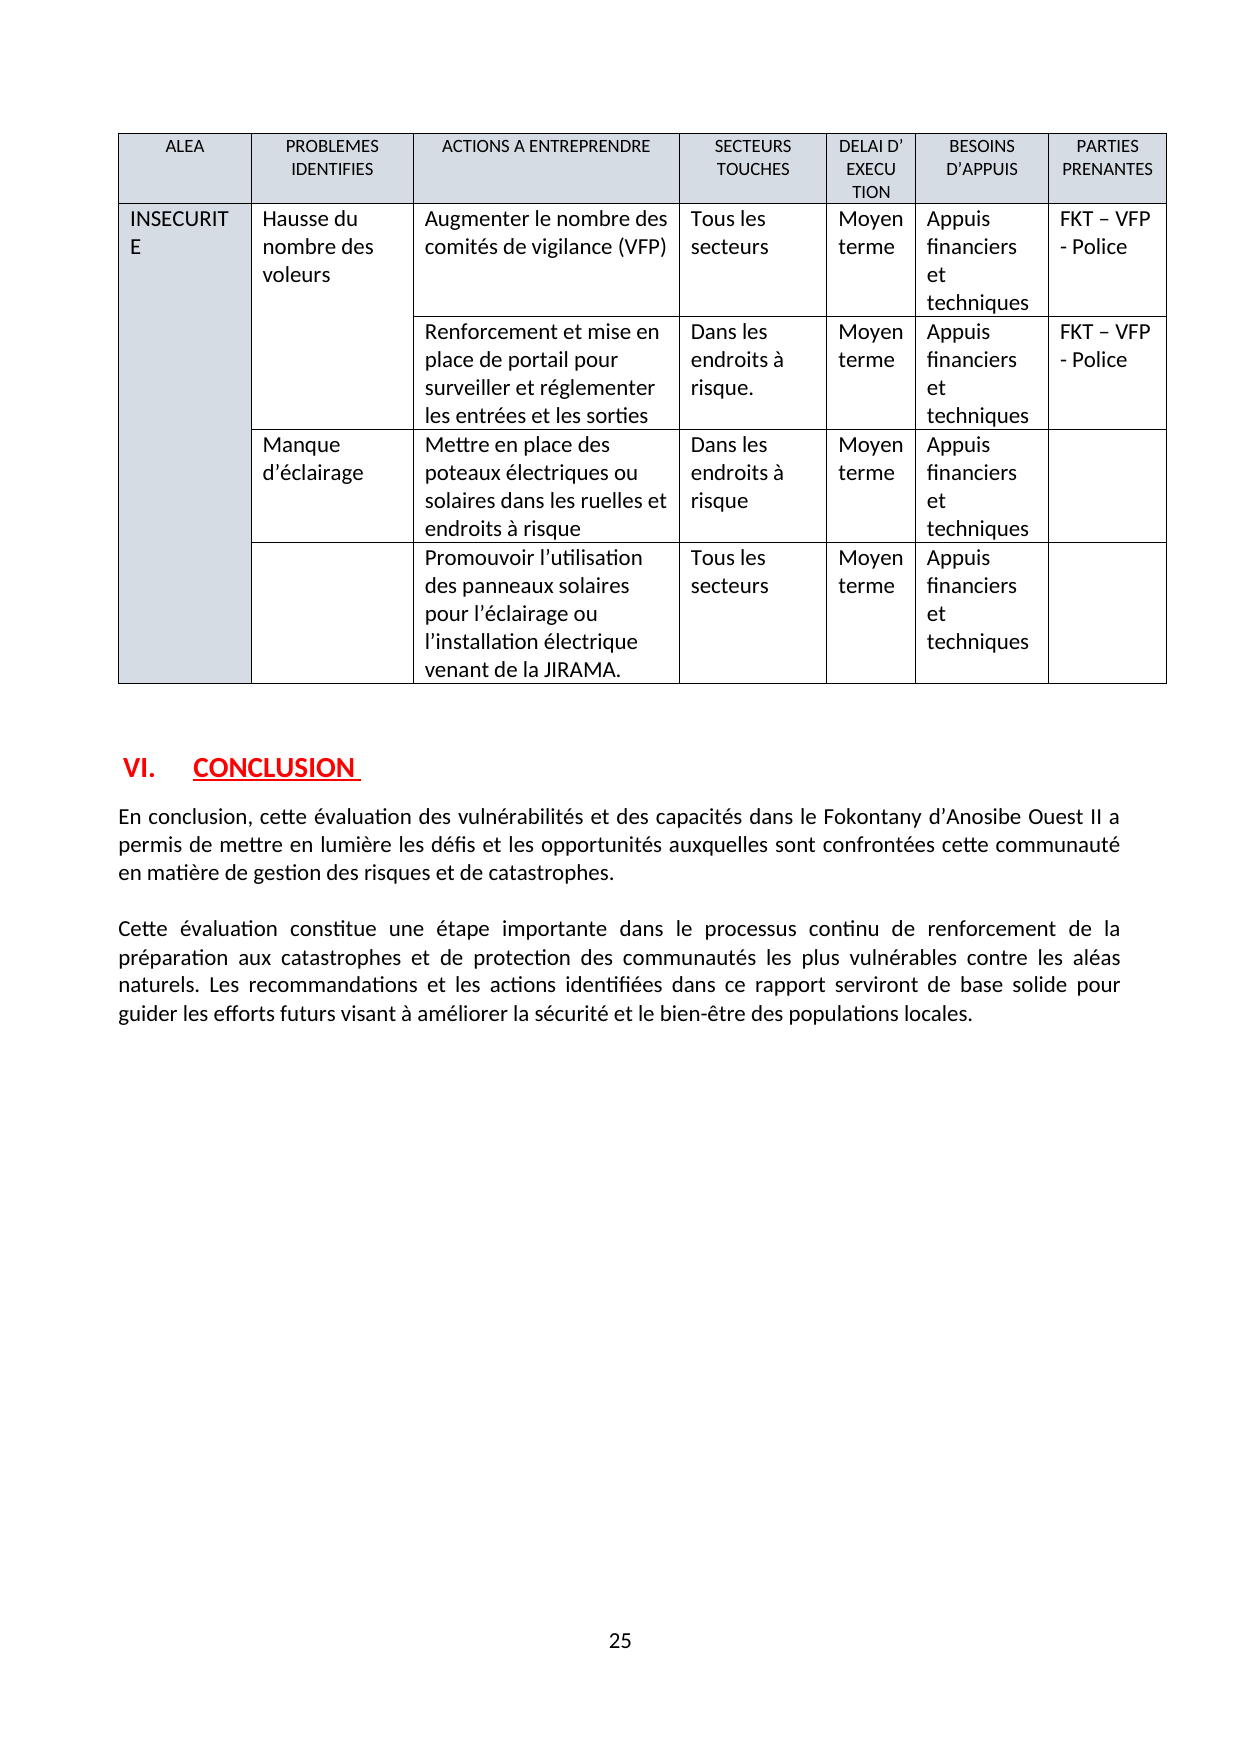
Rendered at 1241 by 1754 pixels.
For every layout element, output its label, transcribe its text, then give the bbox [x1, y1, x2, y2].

table_header PROBLEMES IDENTIFIES [252, 134, 413, 203]
table_cell Moyen terme [827, 430, 915, 542]
table_cell FKT – VFP - Police [1049, 317, 1166, 429]
table_cell Appuis financiers et techniques [916, 543, 1048, 683]
subtitle CONCLUSION [156, 749, 1122, 785]
table_cell Augmenter le nombre des comités de vigilance (VFP) [414, 204, 679, 316]
table_cell [1049, 430, 1166, 542]
table_cell Mettre en place des poteaux électriques ou solaires dans les ruelles et endroits à risque [414, 430, 679, 542]
text En conclusion, cette évaluation des vulnérabilités et des capacités dans le Fokontany d’Anosibe Ouest II a permis de mettre en lumière les défis et les opportunités auxquelles sont confrontées cette communauté en matière de gestion des risques et de catastrophes. [118, 802, 1122, 887]
table_cell Promouvoir l’utilisation des panneaux solaires pour l’éclairage ou l’installation électrique venant de la JIRAMA. [414, 543, 679, 683]
table_cell Dans les endroits à risque. [680, 317, 826, 429]
table_header ALEA [119, 134, 251, 203]
table_cell Tous les secteurs [680, 204, 826, 316]
table_cell Moyen terme [827, 204, 915, 316]
table_cell [252, 543, 413, 683]
table_cell FKT – VFP - Police [1049, 204, 1166, 316]
table_header PARTIES PRENANTES [1049, 134, 1166, 203]
table_cell [1049, 543, 1166, 683]
table_cell Appuis financiers et techniques [916, 204, 1048, 316]
table_cell Manque d’éclairage [252, 430, 413, 542]
table_cell Renforcement et mise en place de portail pour surveiller et réglementer les entrées et les sorties [414, 317, 679, 429]
table_cell INSECURITE [119, 204, 251, 683]
table_cell Appuis financiers et techniques [916, 430, 1048, 542]
table_header BESOINS D’APPUIS [916, 134, 1048, 203]
table_cell Appuis financiers et techniques [916, 317, 1048, 429]
table_cell Tous les secteurs [680, 543, 826, 683]
table_header SECTEURS TOUCHES [680, 134, 826, 203]
table_header DELAI D’ EXECU TION [827, 134, 915, 203]
text Cette évaluation constitue une étape importante dans le processus continu de renforcement de la préparation aux catastrophes et de protection des communautés les plus vulnérables contre les aléas naturels. Les recommandations et les actions identifiées dans ce rapport serviront de base solide pour guider les efforts futurs visant à améliorer la sécurité et le bien-être des populations locales. [118, 914, 1122, 1027]
table_header ACTIONS A ENTREPRENDRE [414, 134, 679, 203]
table_cell Moyen terme [827, 543, 915, 683]
table_cell Dans les endroits à risque [680, 430, 826, 542]
table_cell Moyen terme [827, 317, 915, 429]
table_cell Hausse du nombre des voleurs [252, 204, 413, 429]
